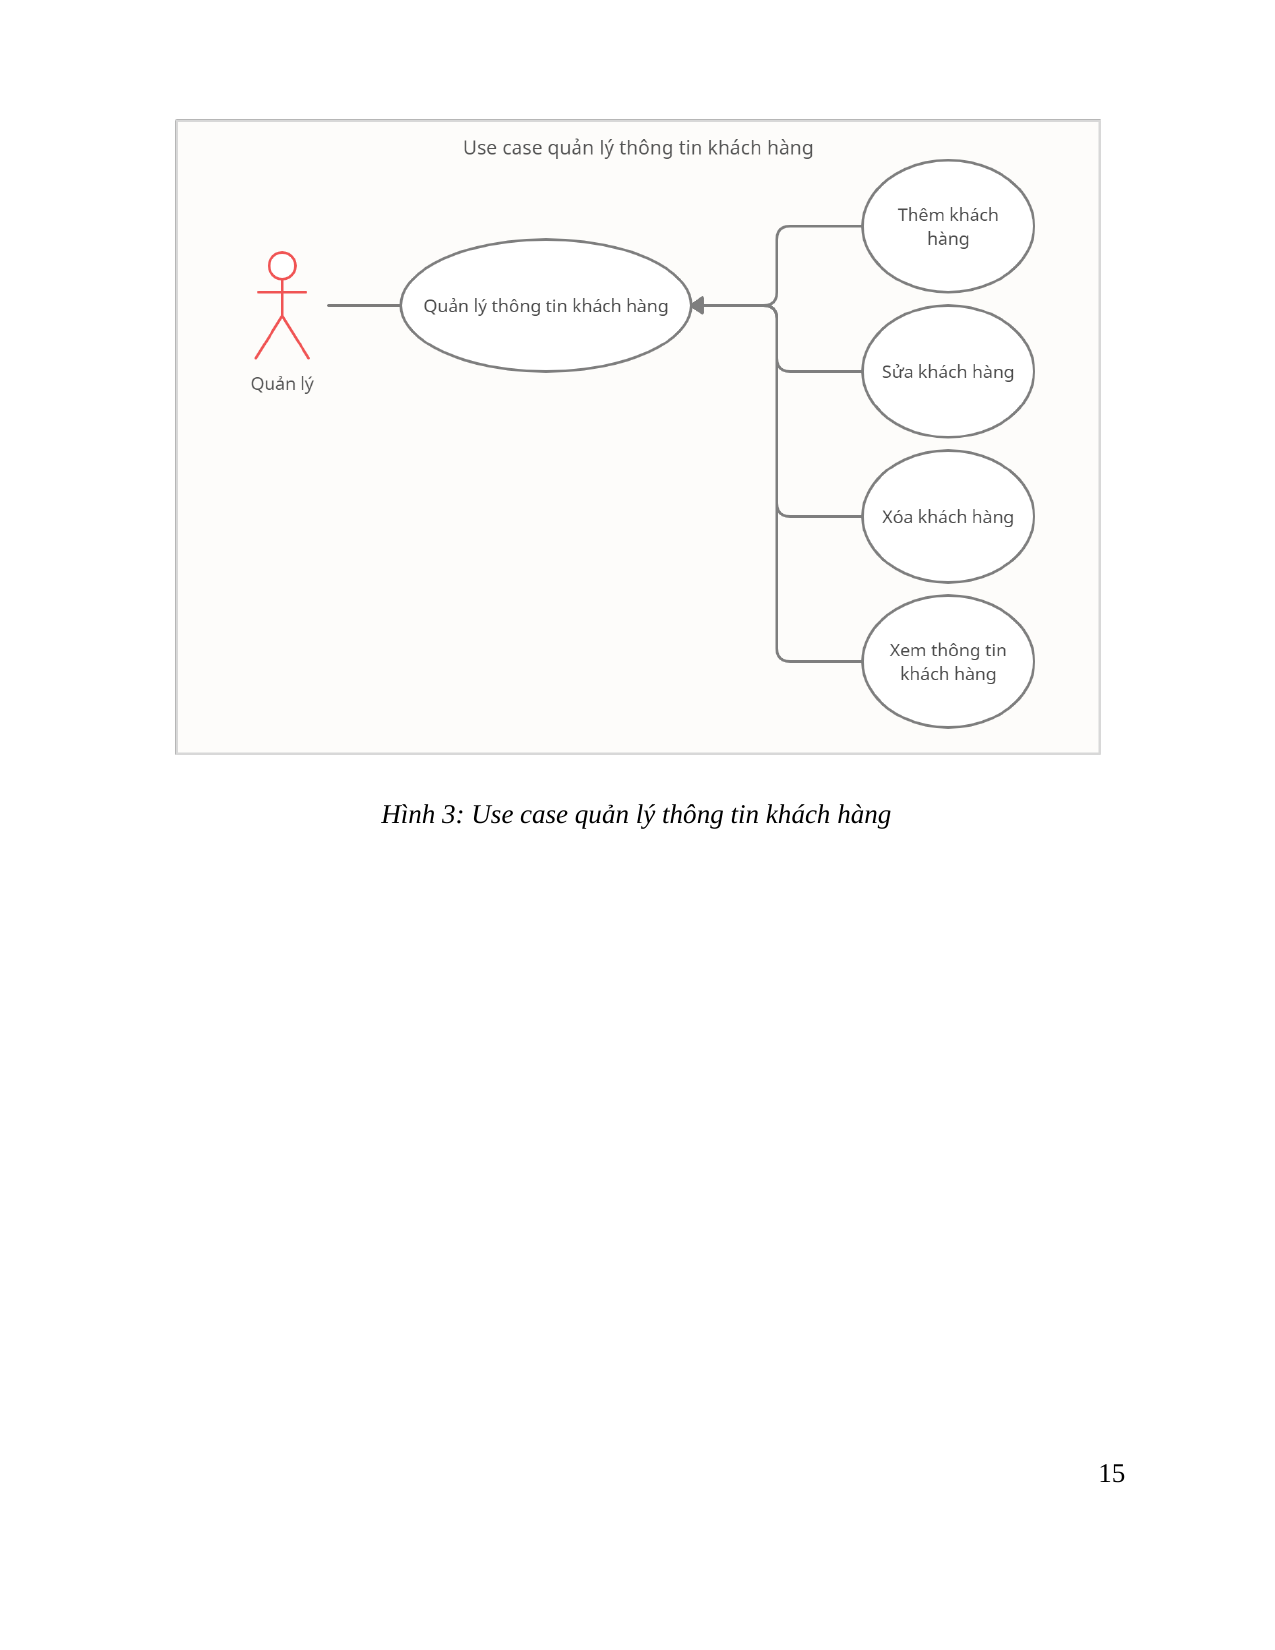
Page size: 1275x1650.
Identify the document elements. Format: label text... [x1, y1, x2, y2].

subtitle Hình 3: Use case quản lý thông tin khách hàng [150, 798, 1125, 829]
picture [150, 94, 1125, 780]
